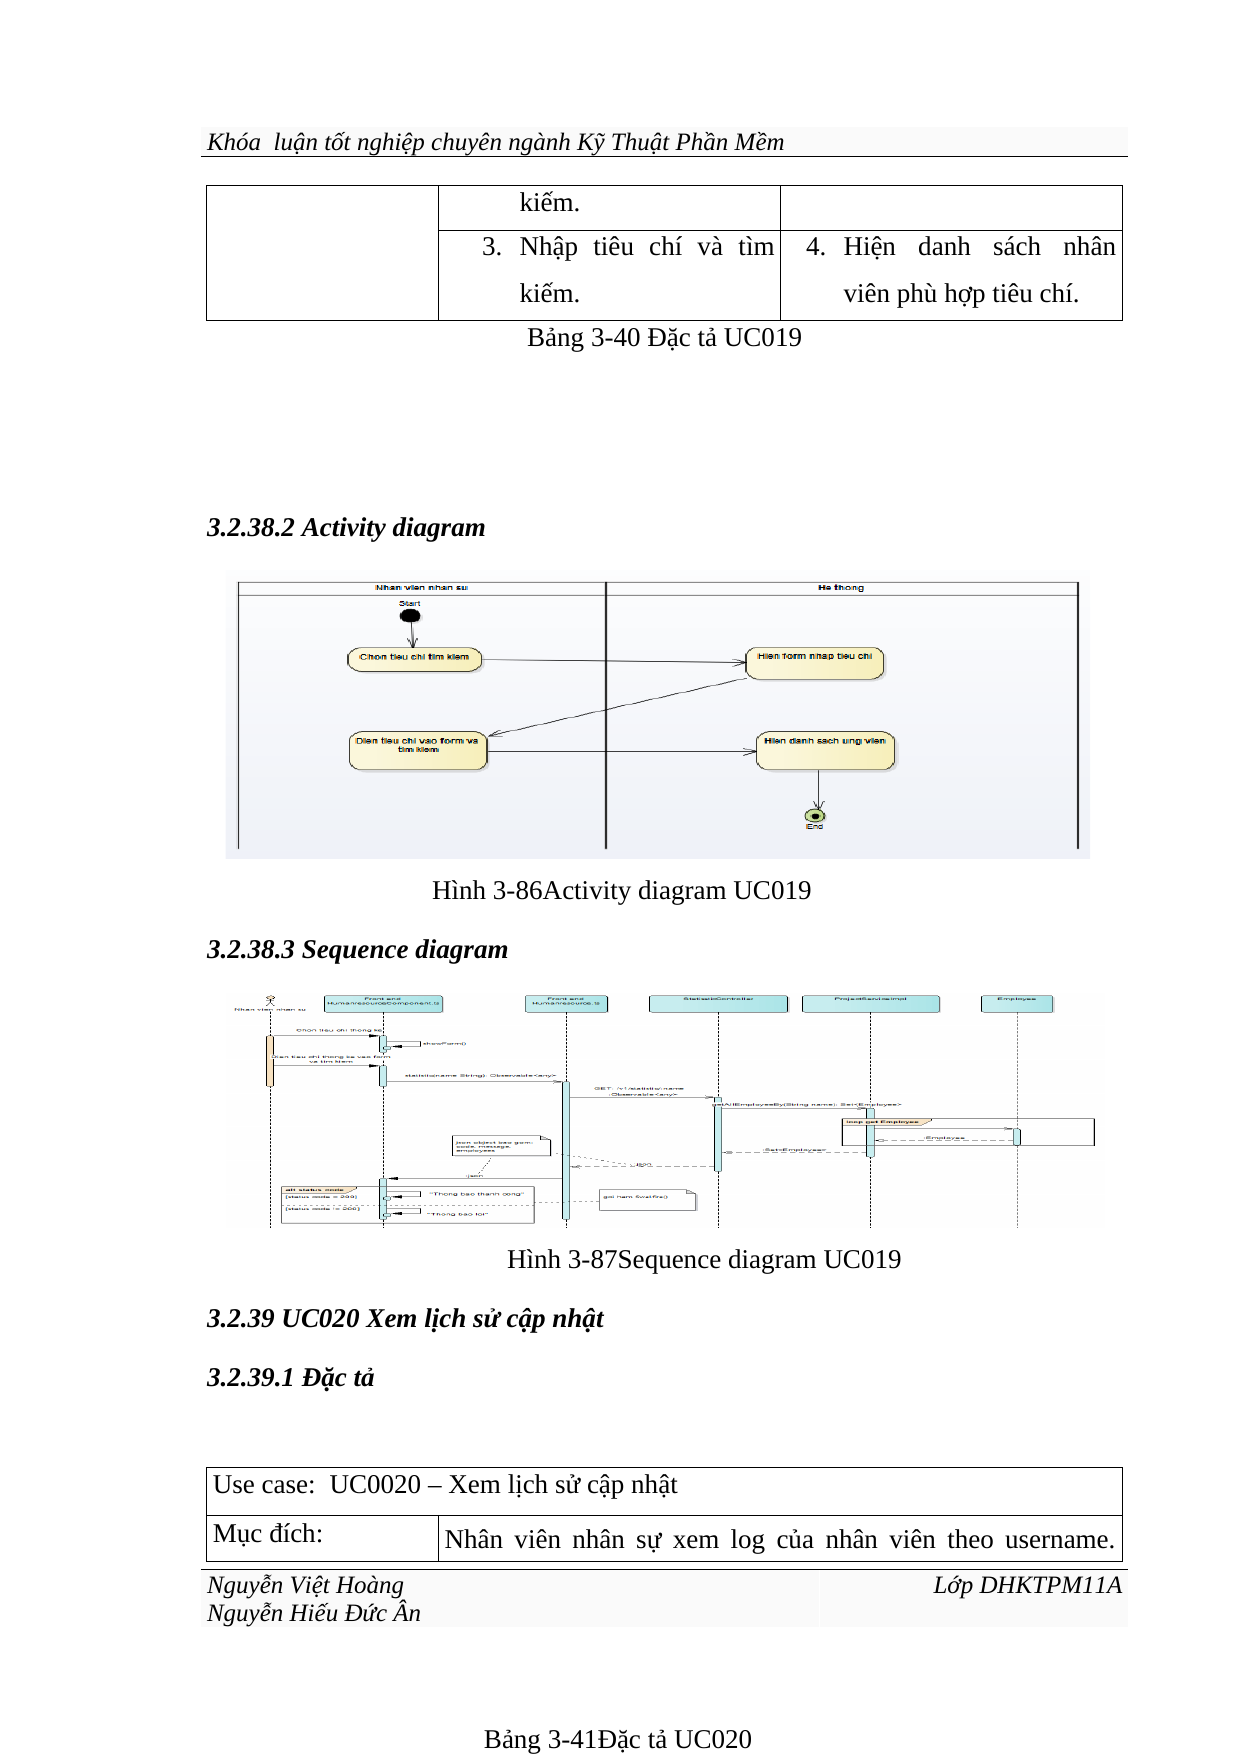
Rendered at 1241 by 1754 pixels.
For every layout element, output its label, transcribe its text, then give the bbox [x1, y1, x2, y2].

table_cell Mục đích: [207, 1516, 438, 1561]
subtitle Sequence diagram [207, 933, 1122, 964]
subtitle Activity diagram [207, 511, 1122, 542]
subtitle UC020 Xem lịch sử cập nhật [207, 1302, 1122, 1333]
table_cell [439, 1516, 1122, 1561]
table_cell Hiện danh sách nhân viên phù hợp tiêu chí. [781, 231, 1122, 320]
table_header Use case: UC0020 – Xem lịch sử cập nhật [207, 1468, 1122, 1515]
subtitle Đặc tả [207, 1361, 1122, 1392]
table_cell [439, 186, 780, 229]
picture [225, 992, 1105, 1228]
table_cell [781, 186, 1122, 229]
picture [225, 570, 1091, 859]
table_cell Nhập tiêu chí và tìm kiếm. [439, 231, 780, 320]
